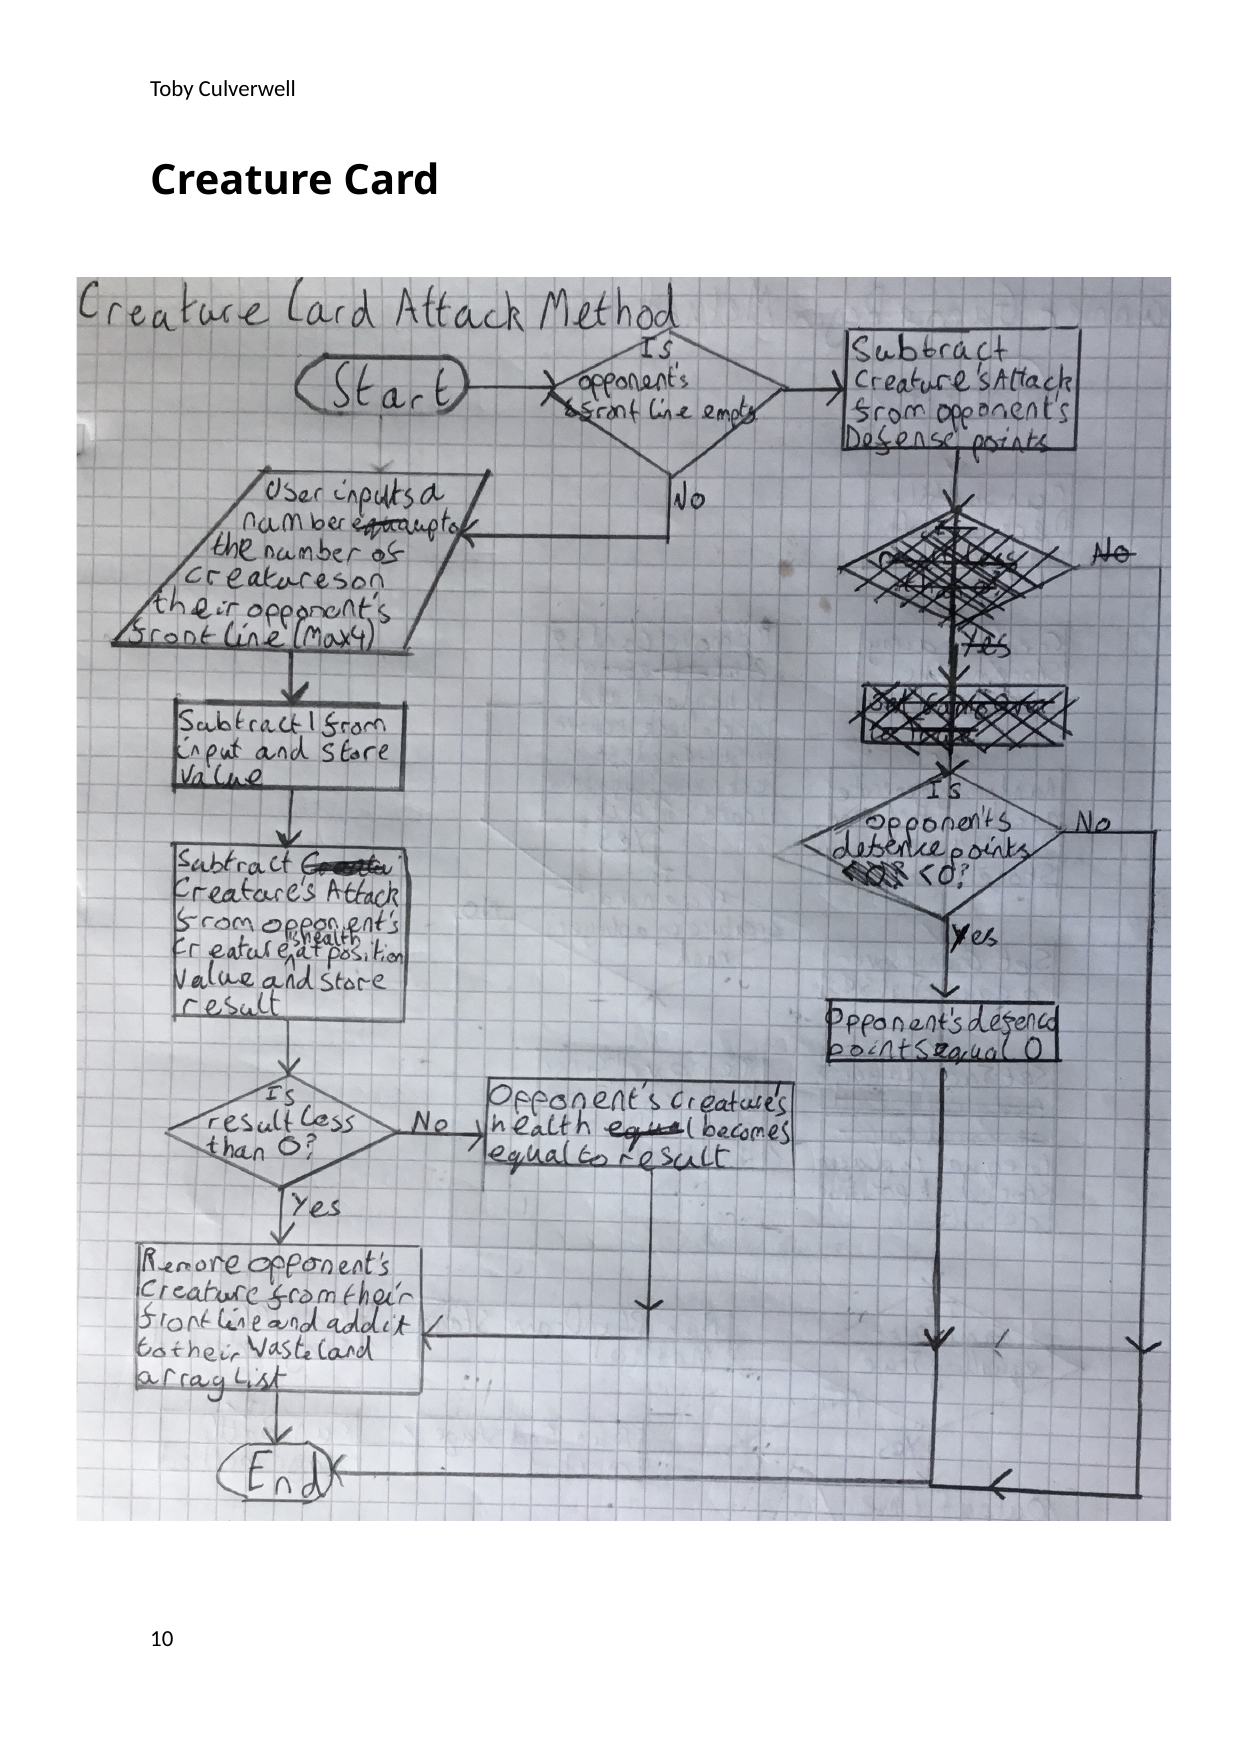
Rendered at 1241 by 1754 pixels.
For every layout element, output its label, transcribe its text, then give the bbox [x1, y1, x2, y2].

picture [76, 277, 1172, 1521]
subtitle Creature Card [150, 150, 1090, 207]
